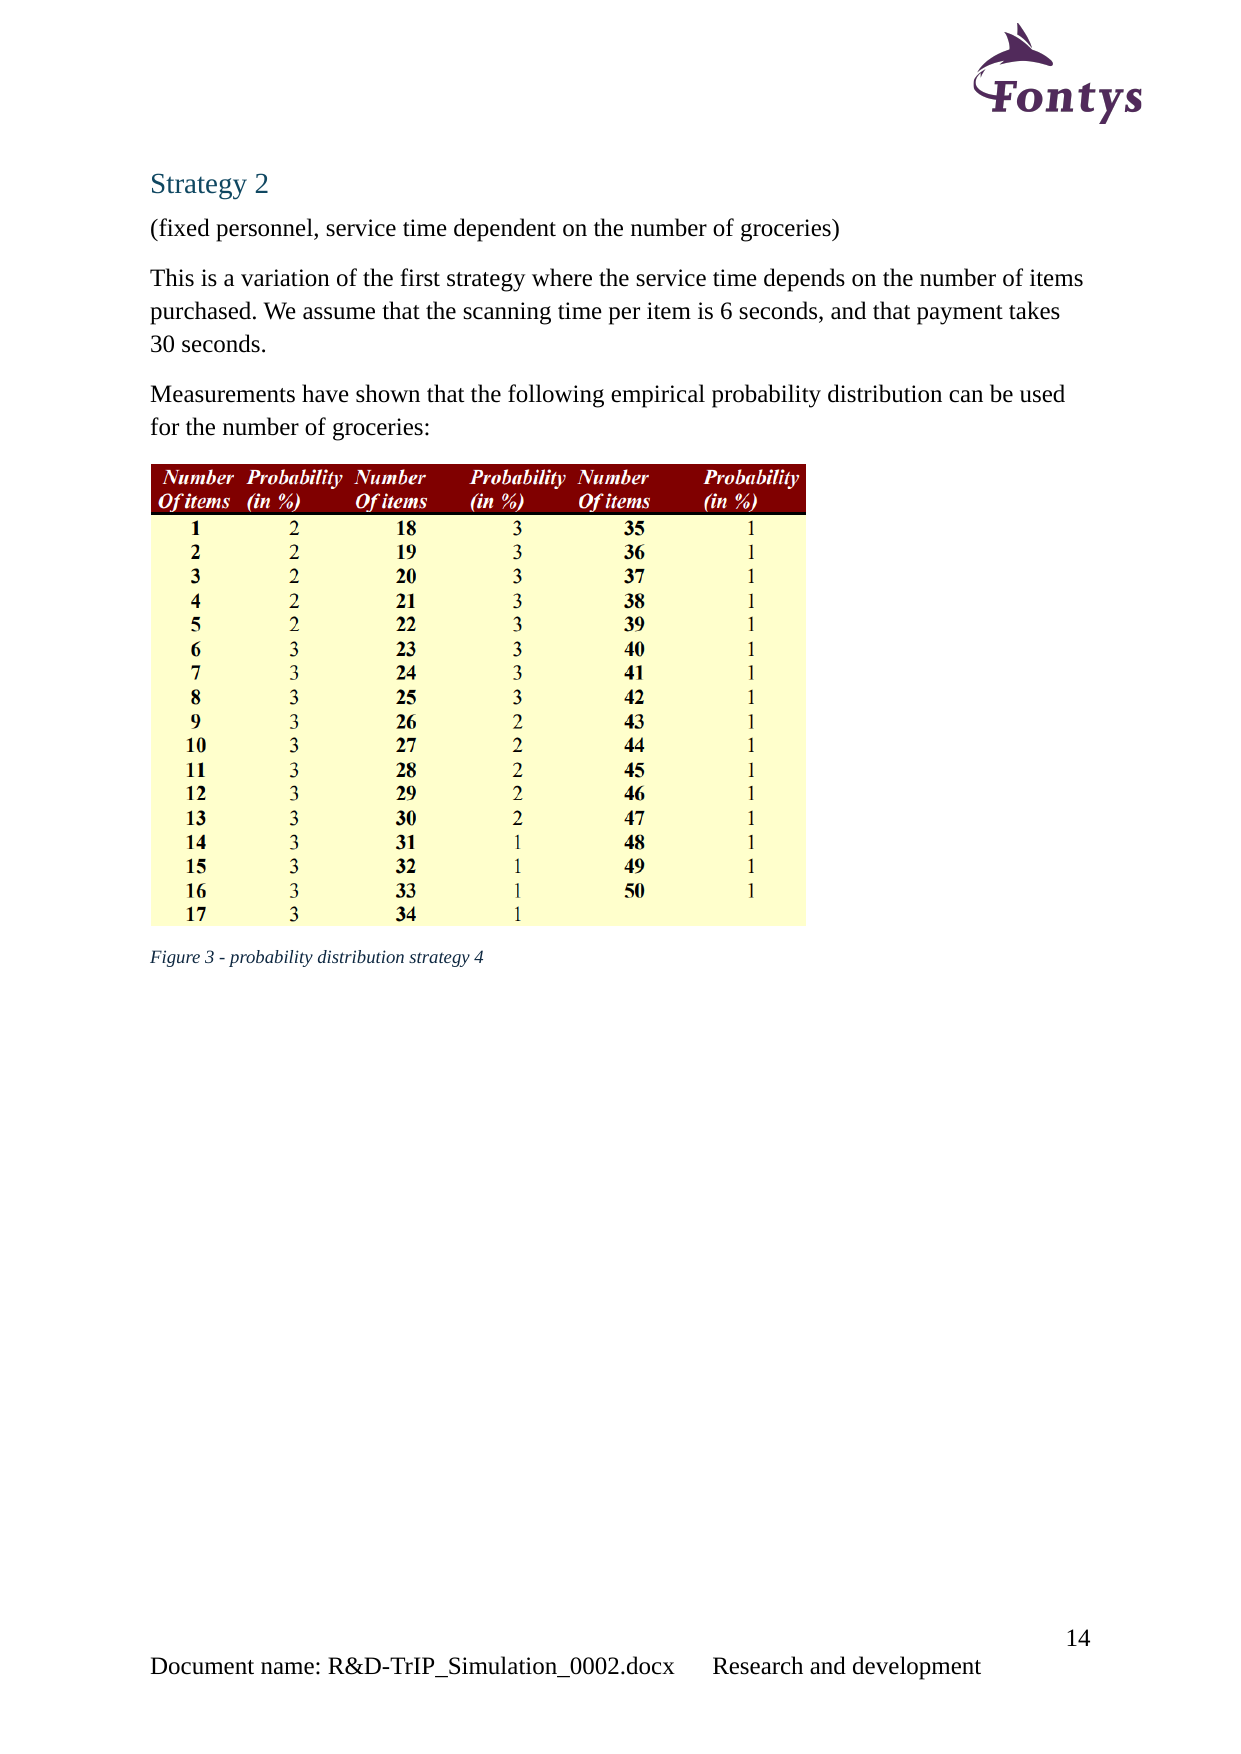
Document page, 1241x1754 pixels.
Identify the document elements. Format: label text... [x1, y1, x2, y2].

picture [150, 461, 808, 926]
text This is a variation of the first strategy where the service time depends on the number of items purchased. We assume that the scanning time per item is 6 seconds, and that payment takes 30 seconds. [150, 263, 1090, 358]
text (fixed personnel, service time dependent on the number of groceries) [150, 213, 1090, 242]
text Figure 3 - probability distribution strategy 4 [150, 946, 1090, 968]
picture [973, 23, 1142, 124]
text Measurements have shown that the following empirical probability distribution can be used for the number of groceries: [150, 379, 1090, 441]
subtitle Strategy 2 [150, 167, 1090, 200]
